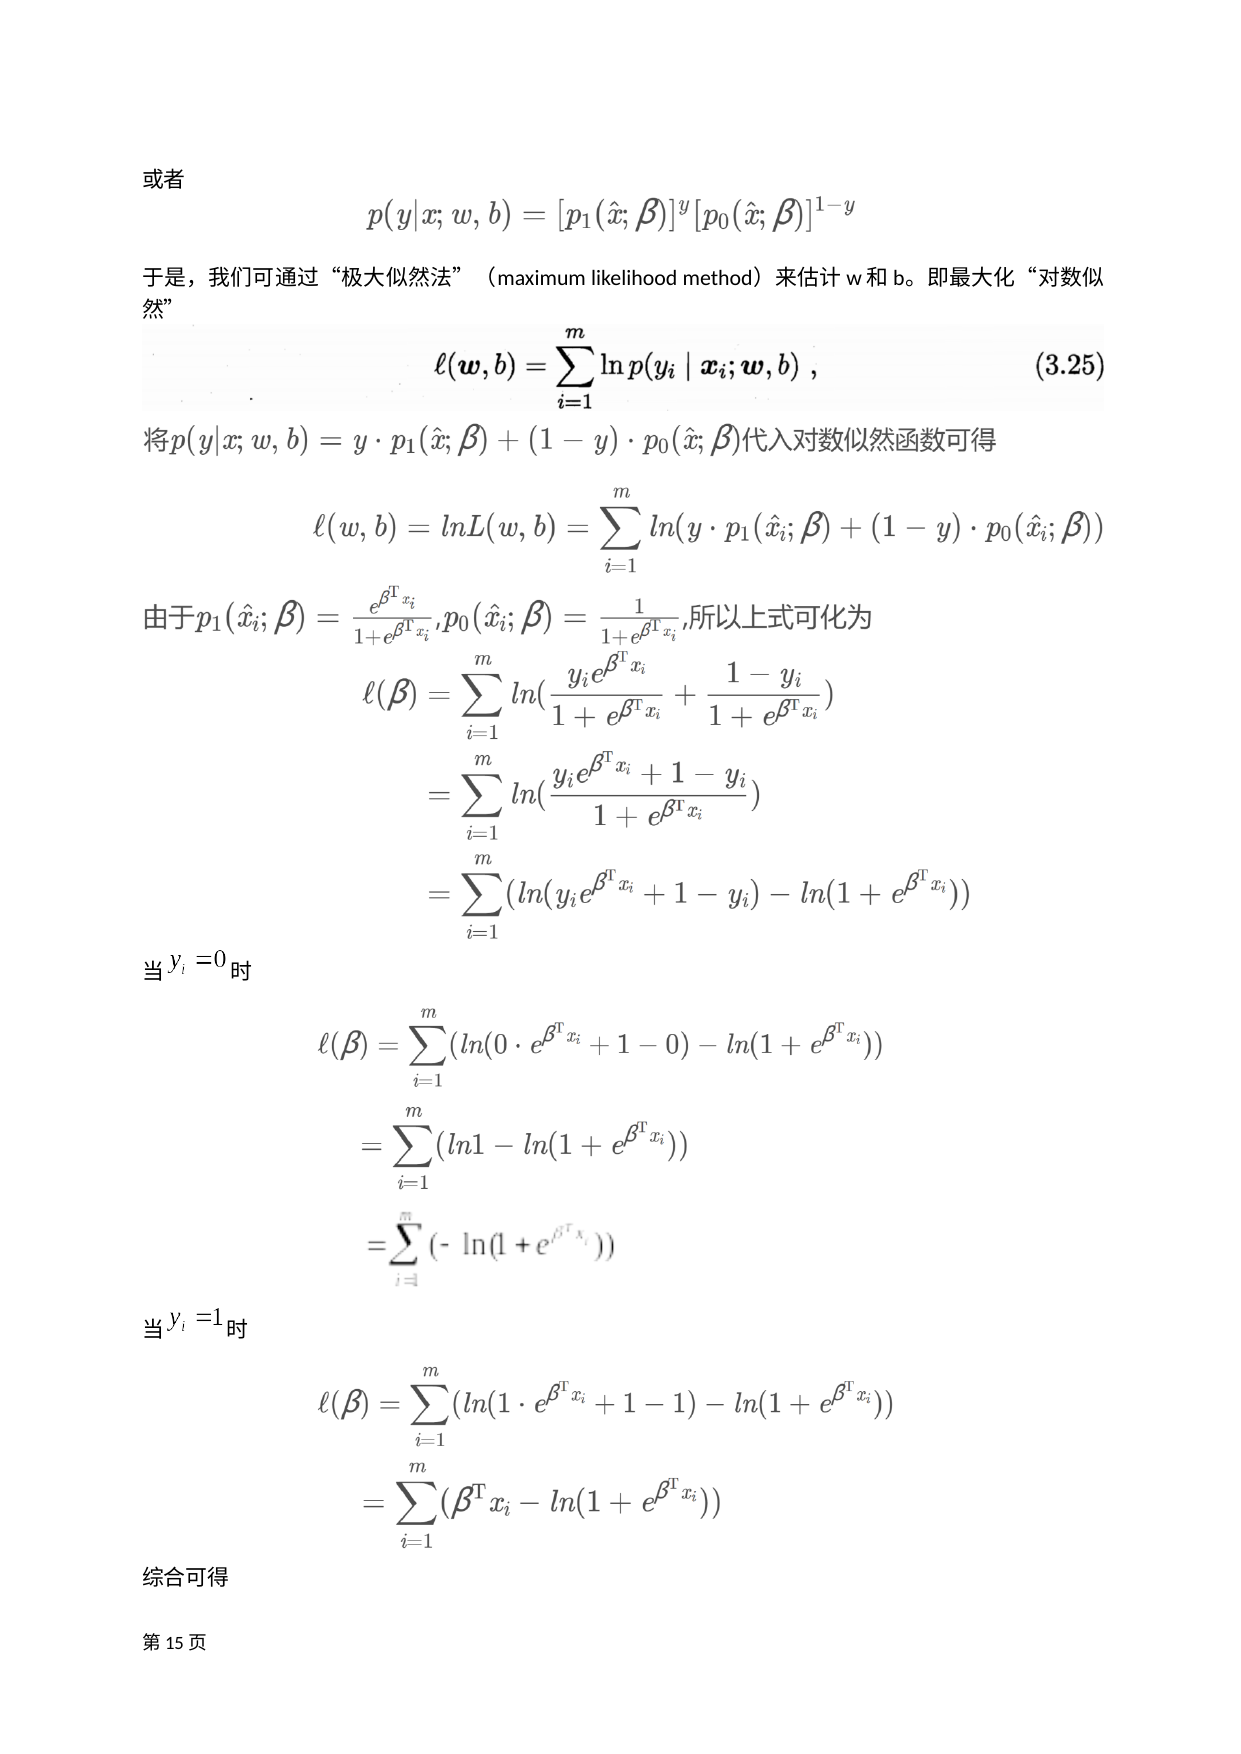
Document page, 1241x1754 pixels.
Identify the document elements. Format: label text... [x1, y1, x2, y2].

picture [360, 1462, 722, 1549]
text 综合可得 [142, 1559, 1104, 1592]
text 或者 [142, 162, 1104, 194]
picture [360, 194, 894, 234]
text 当时 [142, 1299, 1104, 1364]
text 当时 [142, 942, 1104, 1007]
picture [316, 1007, 883, 1088]
text 于是，我们可通过“极大似然法”（maximum likelihood method）来估计w和b。即最大化“对数似然” [142, 259, 1104, 324]
picture [141, 422, 1105, 576]
picture [360, 1104, 689, 1192]
picture [141, 324, 1104, 411]
picture [141, 584, 872, 648]
picture [360, 649, 970, 941]
picture [316, 1364, 894, 1448]
